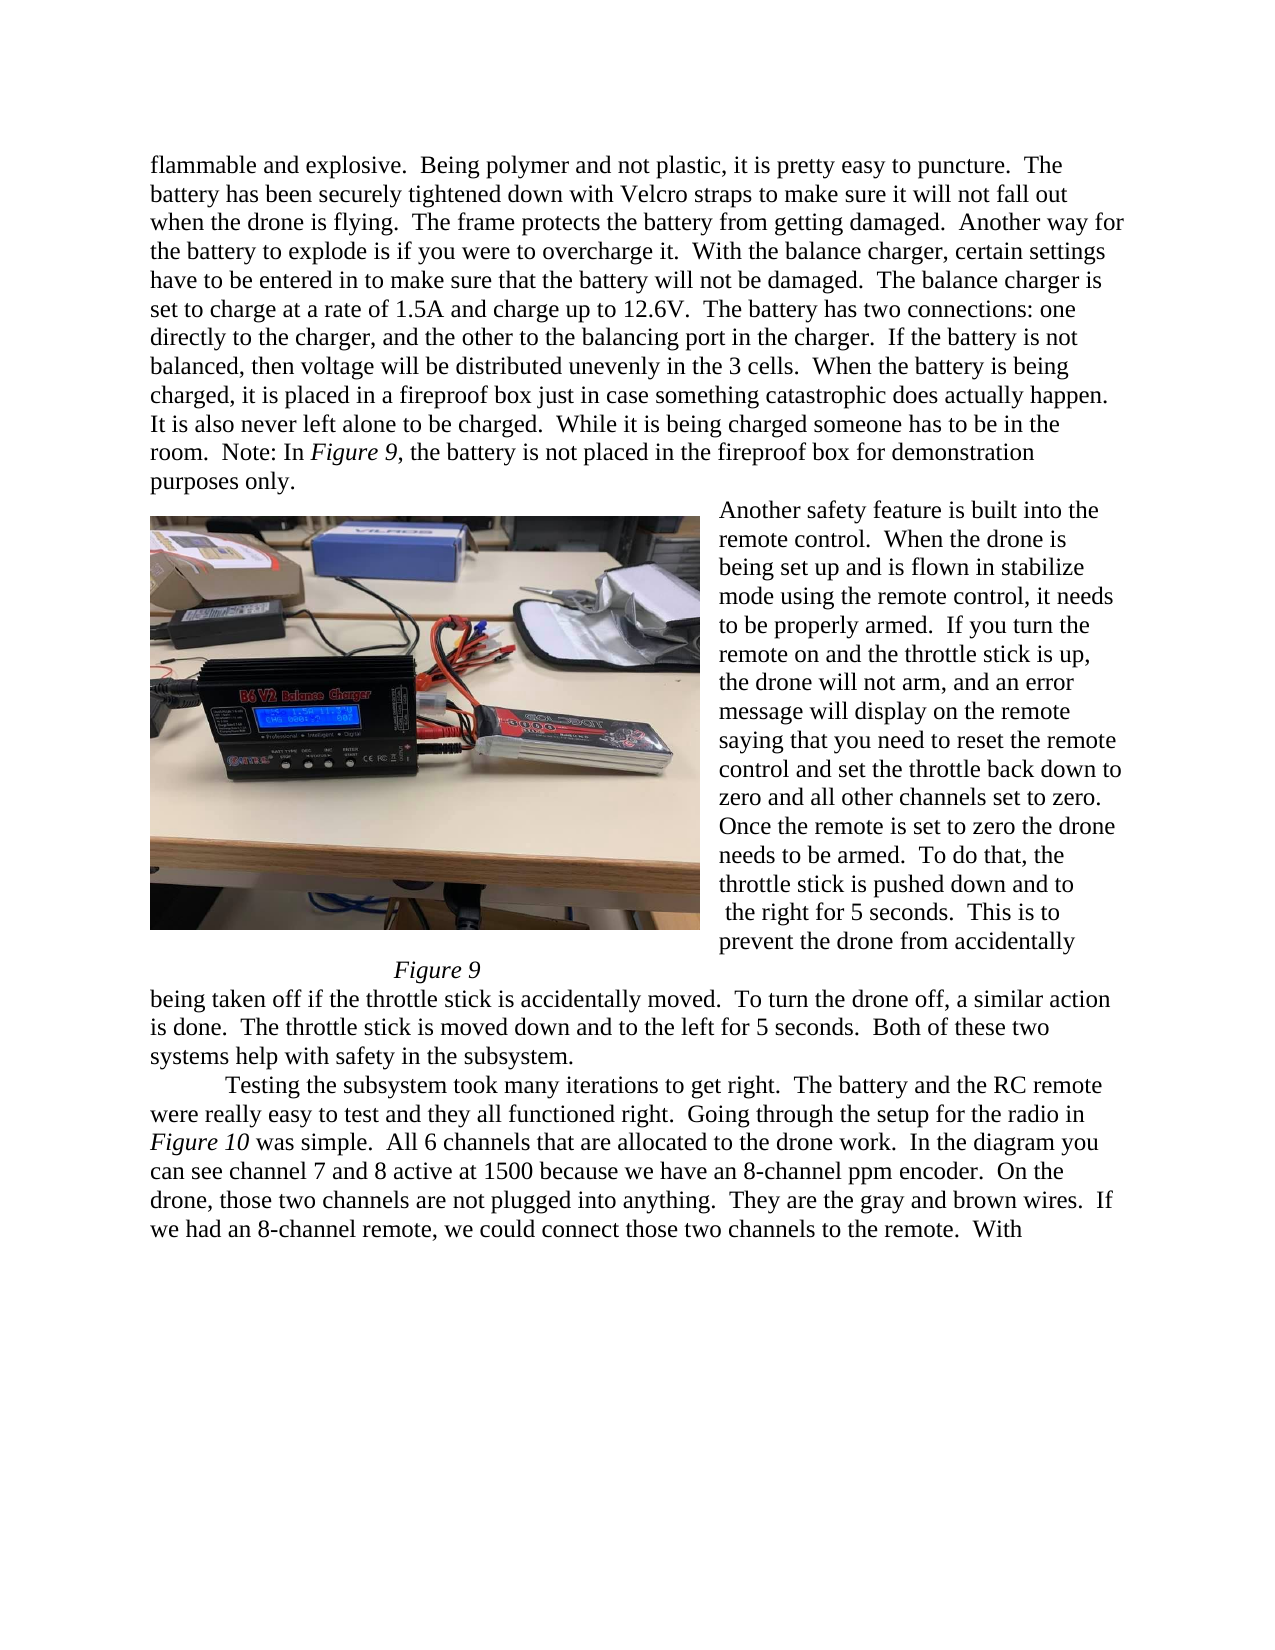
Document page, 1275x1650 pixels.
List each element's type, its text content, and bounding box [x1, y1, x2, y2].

text Testing the subsystem took many iterations to get right. The battery and the RC remote were really easy to test and they all functioned right. Going through the setup for the radio in Figure 10 was simple. All 6 channels that are allocated to the drone work. In the diagram you can see channel 7 and 8 active at 1500 because we have an 8-channel ppm encoder. On the drone, those two channels are not plugged into anything. They are the gray and brown wires. If we had an 8-channel remote, we could connect those two channels to the remote. With [150, 1070, 1125, 1242]
text Figure 9 [150, 955, 1125, 984]
text prevent the drone from accidentally [150, 926, 1125, 955]
picture [150, 516, 700, 930]
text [150, 150, 1125, 495]
text being taken off if the throttle stick is accidentally moved. To turn the drone off, a similar action is done. The throttle stick is moved down and to the left for 5 seconds. Both of these two systems help with safety in the subsystem. [150, 984, 1125, 1070]
text the right for 5 seconds. This is to [700, 897, 1125, 926]
